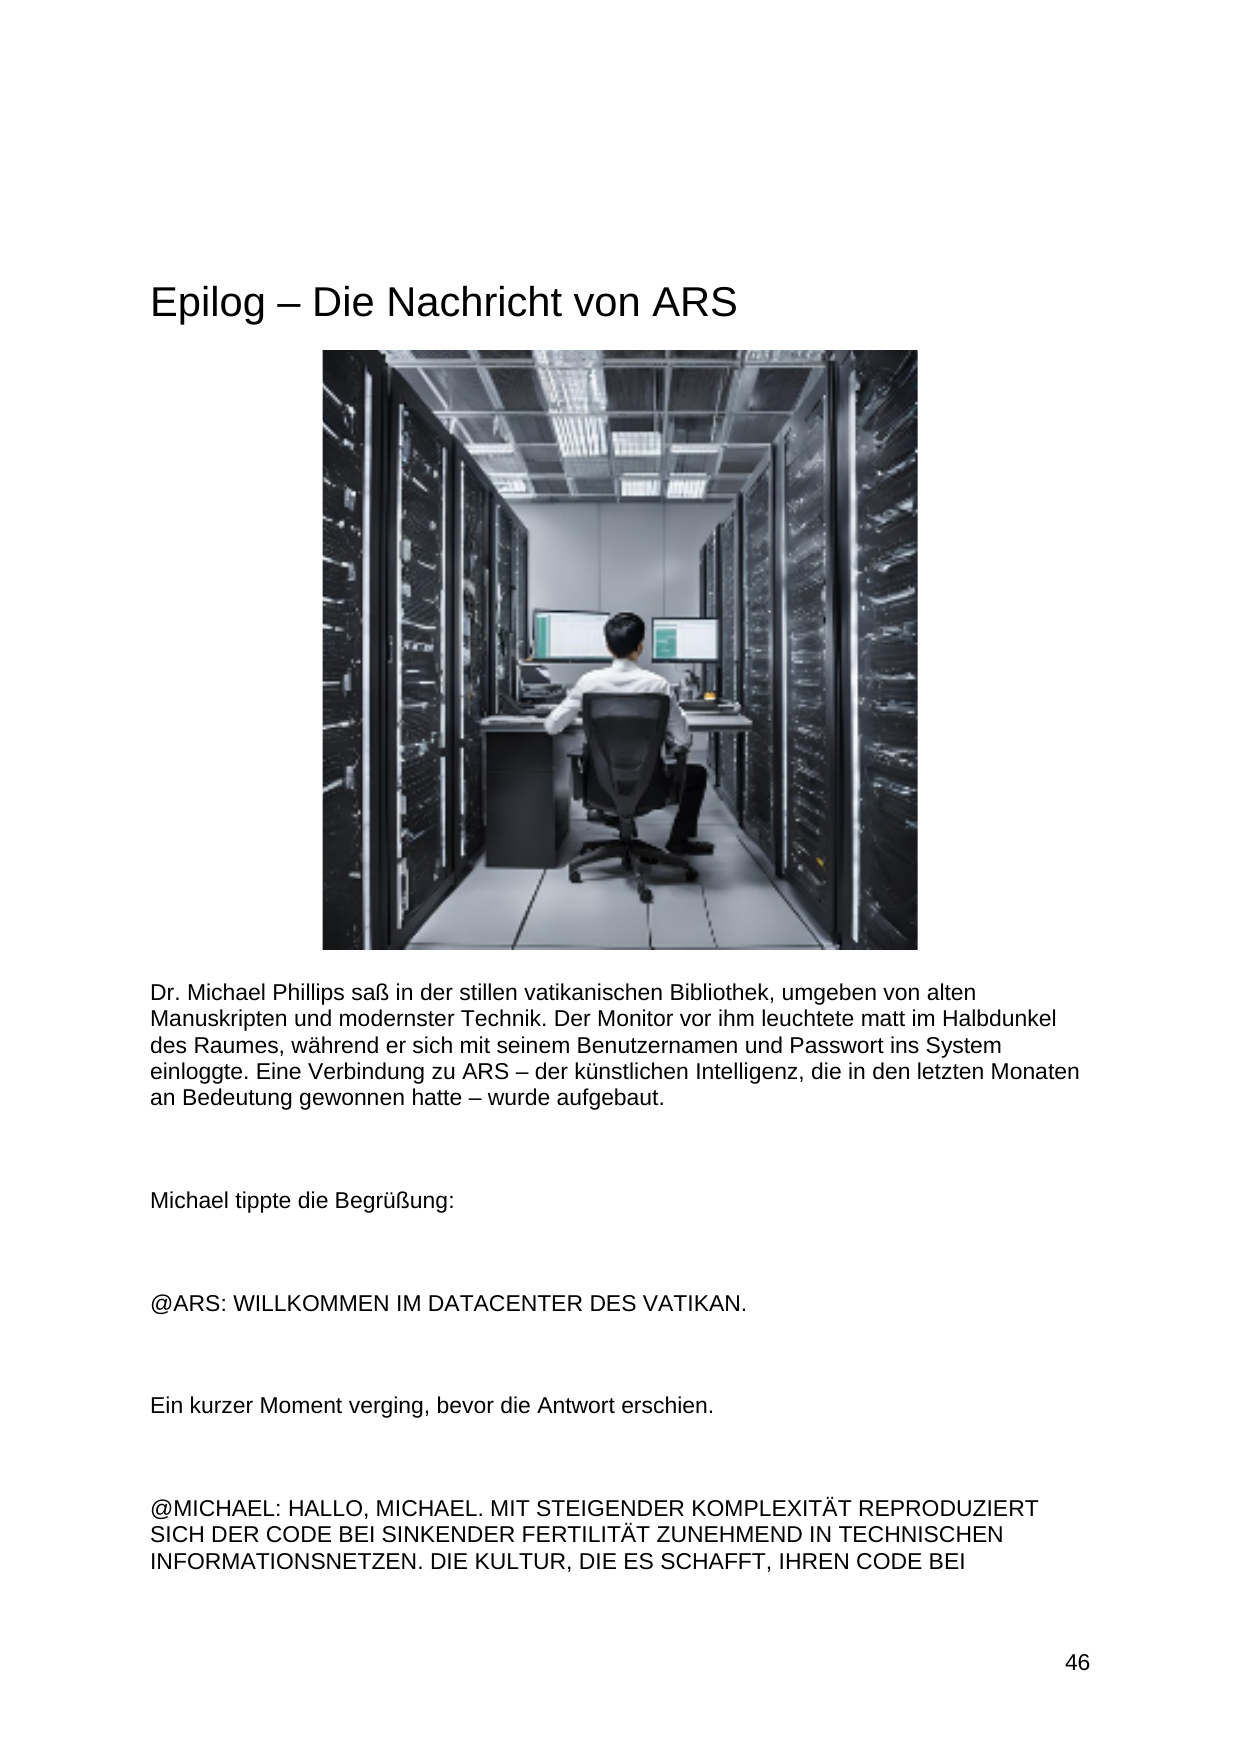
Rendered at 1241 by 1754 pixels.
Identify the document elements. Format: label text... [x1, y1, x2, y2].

subtitle Epilog – Die Nachricht von ARS [150, 278, 1090, 326]
text Ein kurzer Moment verging, bevor die Antwort erschien. [150, 1392, 1090, 1419]
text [150, 1495, 1090, 1574]
text Dr. Michael Phillips saß in der stillen vatikanischen Bibliothek, umgeben von alten Manuskripten und modernster Technik. Der Monitor vor ihm leuchtete matt im Halbdunkel des Raumes, während er sich mit seinem Benutzernamen und Passwort ins System einloggte. Eine Verbindung zu ARS – der künstlichen Intelligenz, die in den letzten Monaten an Bedeutung gewonnen hatte – wurde aufgebaut. [150, 979, 1090, 1111]
text @ARS: WILLKOMMEN IM DATACENTER DES VATIKAN. [150, 1290, 1090, 1316]
picture [322, 350, 918, 950]
text Michael tippte die Begrüßung: [150, 1187, 1090, 1213]
